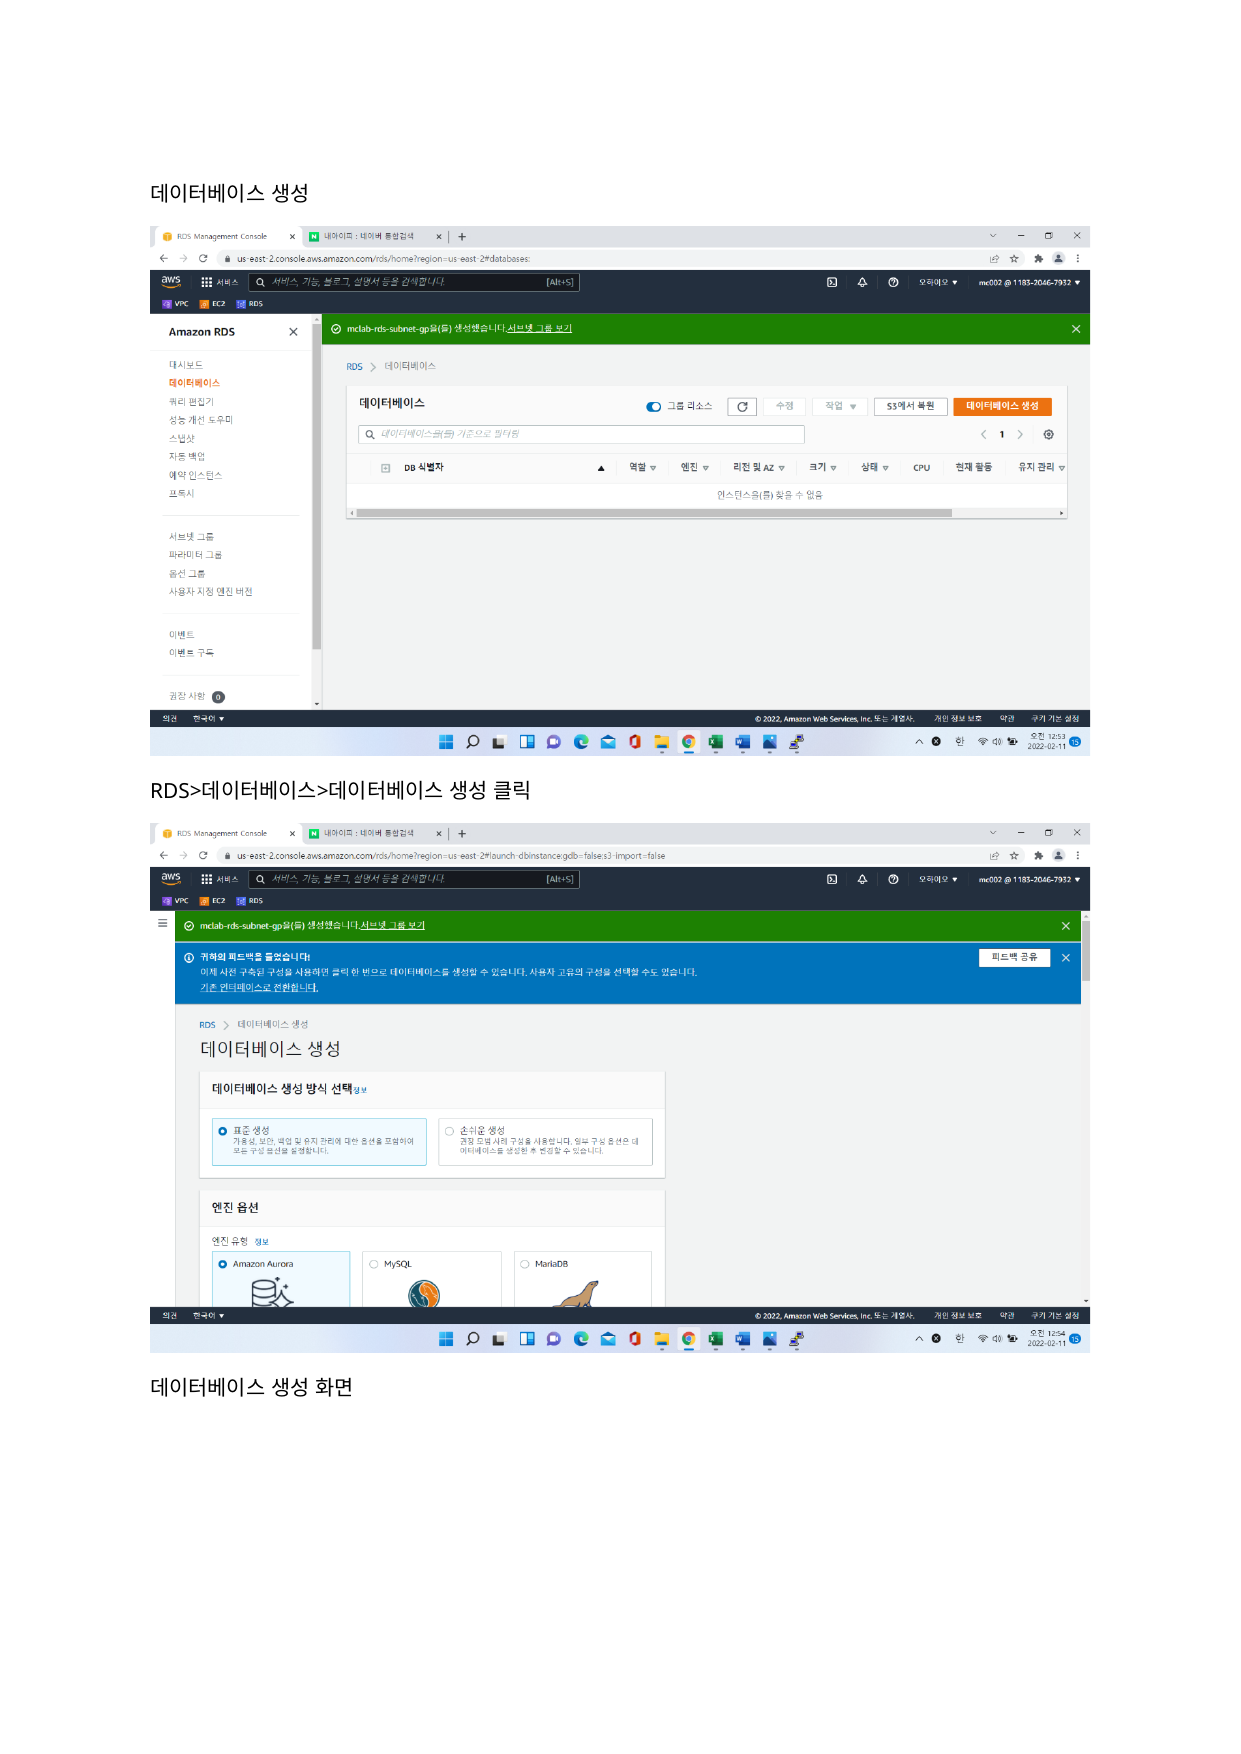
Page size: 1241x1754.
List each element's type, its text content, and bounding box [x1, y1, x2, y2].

text RDS>데이터베이스>데이터베이스 생성 클릭 [150, 774, 1090, 804]
picture [150, 226, 1091, 756]
subtitle 데이터베이스 생성 [150, 177, 1090, 207]
text 데이터베이스 생성 화면 [150, 1371, 1090, 1401]
picture [150, 823, 1091, 1353]
